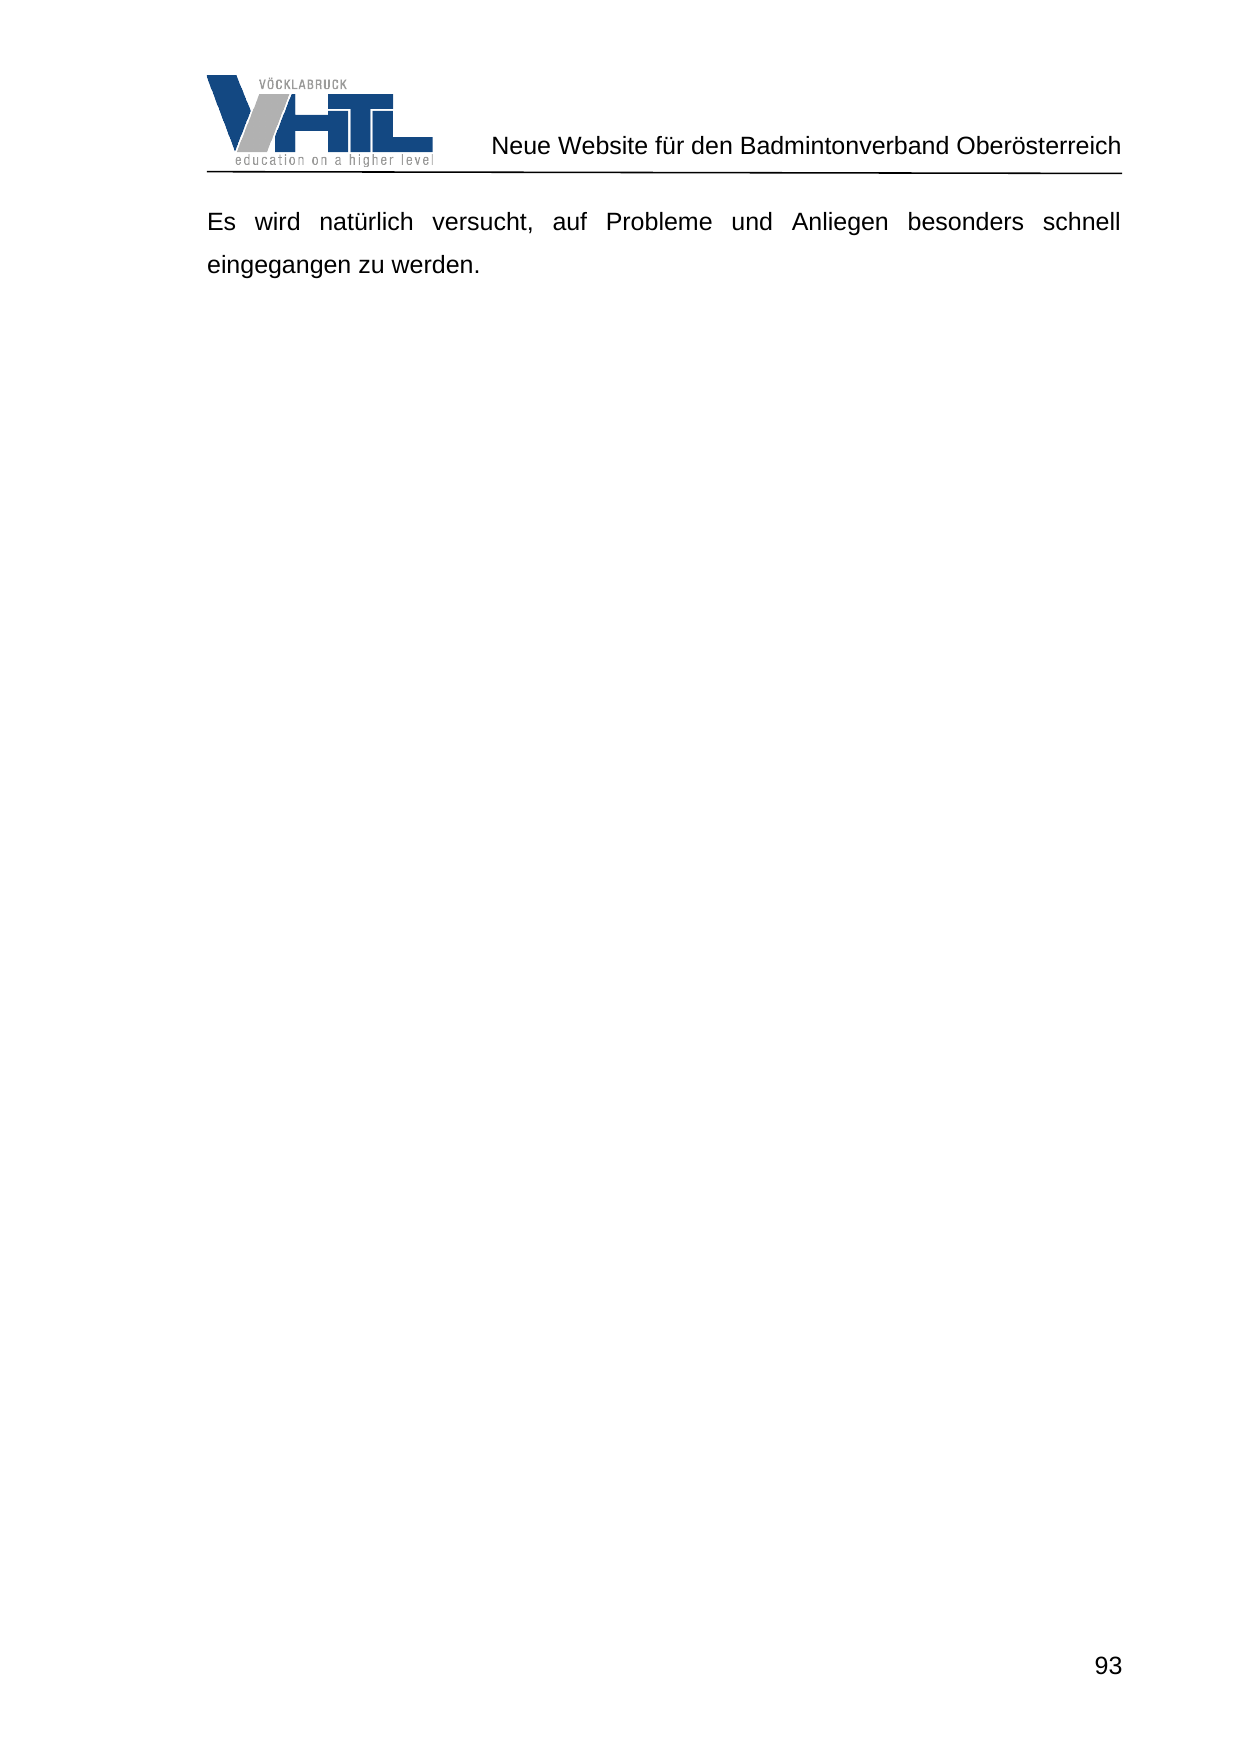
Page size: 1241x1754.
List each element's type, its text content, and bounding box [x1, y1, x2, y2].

text Es wird natürlich versucht, auf Probleme und Anliegen besonders schnell eingegangen zu werden. [207, 207, 1122, 279]
picture [206, 75, 433, 167]
